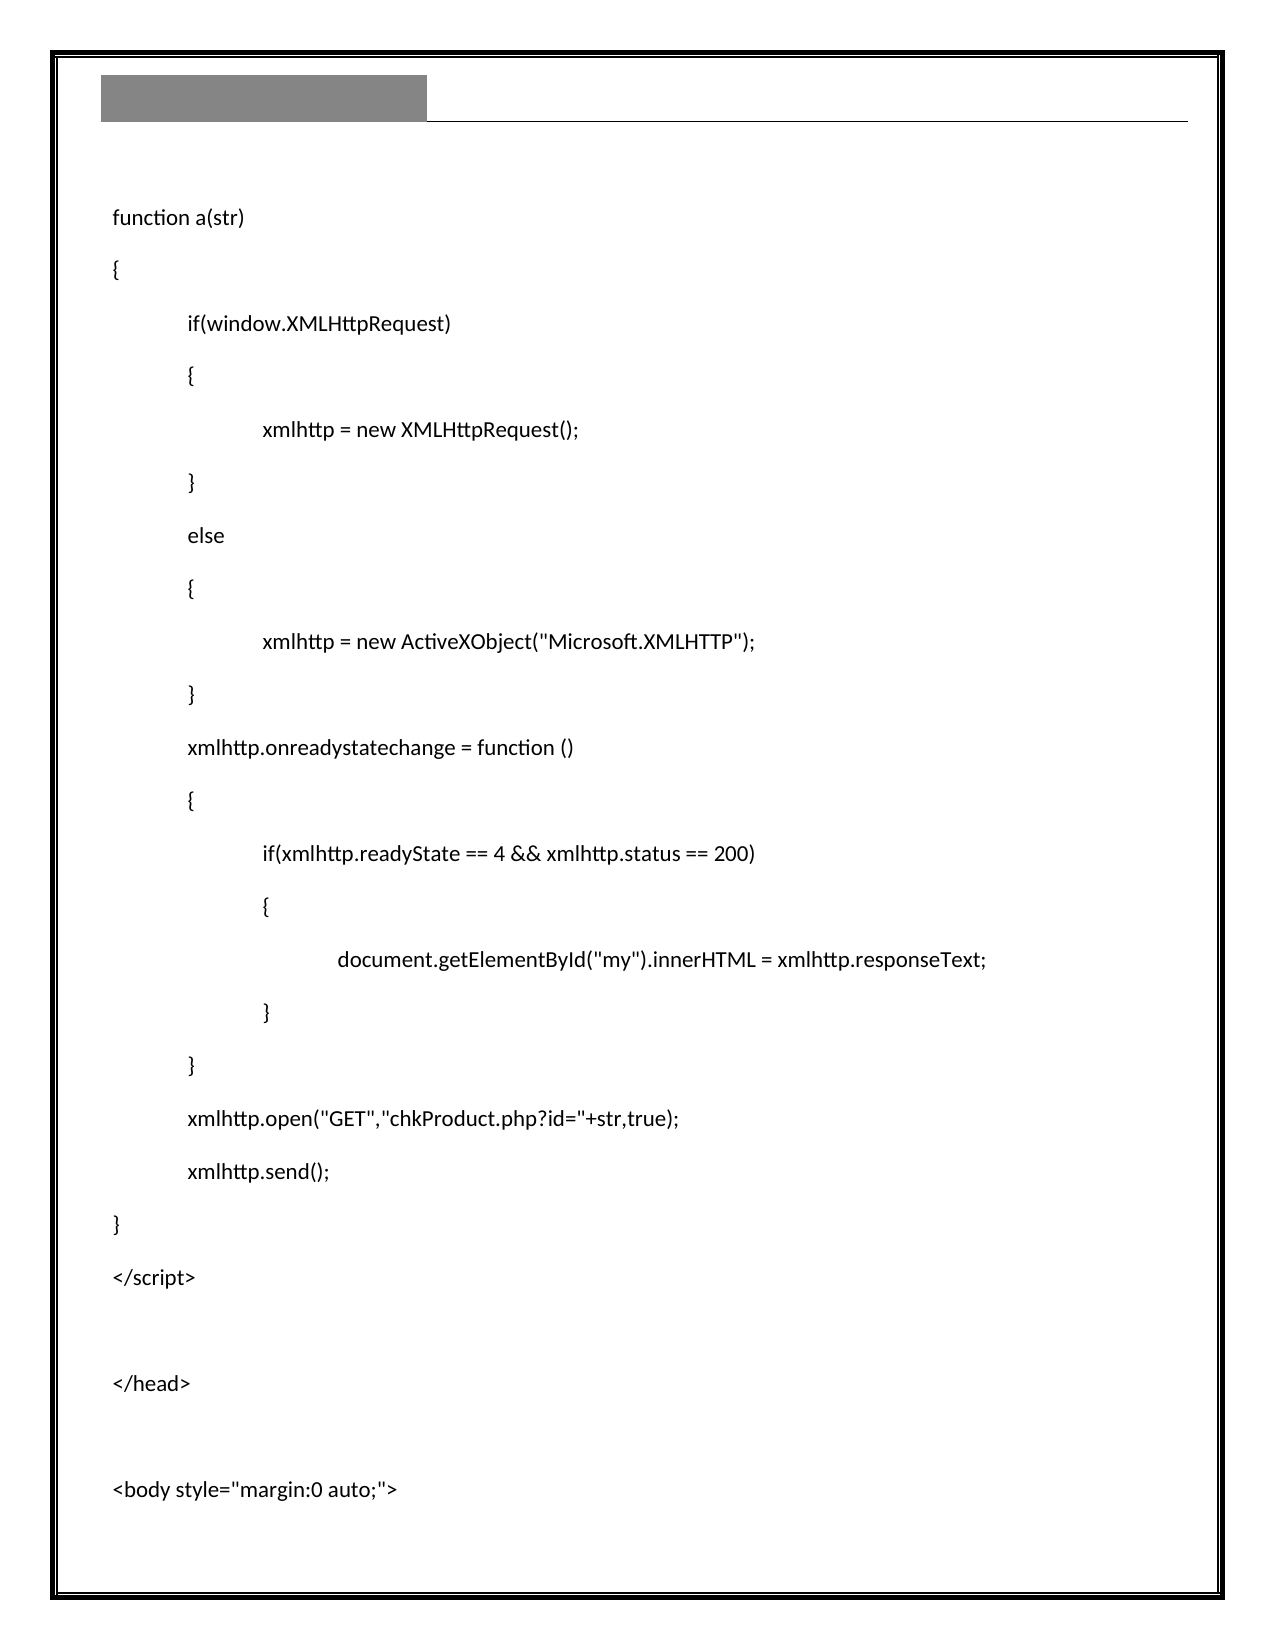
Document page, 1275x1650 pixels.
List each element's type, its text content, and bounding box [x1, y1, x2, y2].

text </head> [112, 1369, 1200, 1397]
text } [112, 1051, 1200, 1079]
text { [112, 892, 1200, 920]
text } [112, 1210, 1200, 1238]
text { [112, 362, 1200, 390]
text </script> [112, 1263, 1200, 1291]
text { [112, 256, 1200, 284]
text xmlhttp.send(); [112, 1157, 1200, 1185]
text if(xmlhttp.readyState == 4 && xmlhttp.status == 200) [112, 839, 1200, 867]
text else [112, 521, 1200, 549]
text xmlhttp = new ActiveXObject("Microsoft.XMLHTTP"); [112, 627, 1200, 655]
text { [112, 574, 1200, 602]
text xmlhttp = new XMLHttpRequest(); [112, 415, 1200, 443]
text { [112, 786, 1200, 814]
text <body style="margin:0 auto;"> [112, 1475, 1200, 1503]
text } [112, 468, 1200, 496]
text } [112, 680, 1200, 708]
text function a(str) [112, 203, 1200, 231]
text xmlhttp.open("GET","chkProduct.php?id="+str,true); [112, 1104, 1200, 1132]
text xmlhttp.onreadystatechange = function () [112, 733, 1200, 761]
text document.getElementById("my").innerHTML = xmlhttp.responseText; [112, 945, 1200, 973]
text } [112, 998, 1200, 1026]
text if(window.XMLHttpRequest) [112, 309, 1200, 337]
